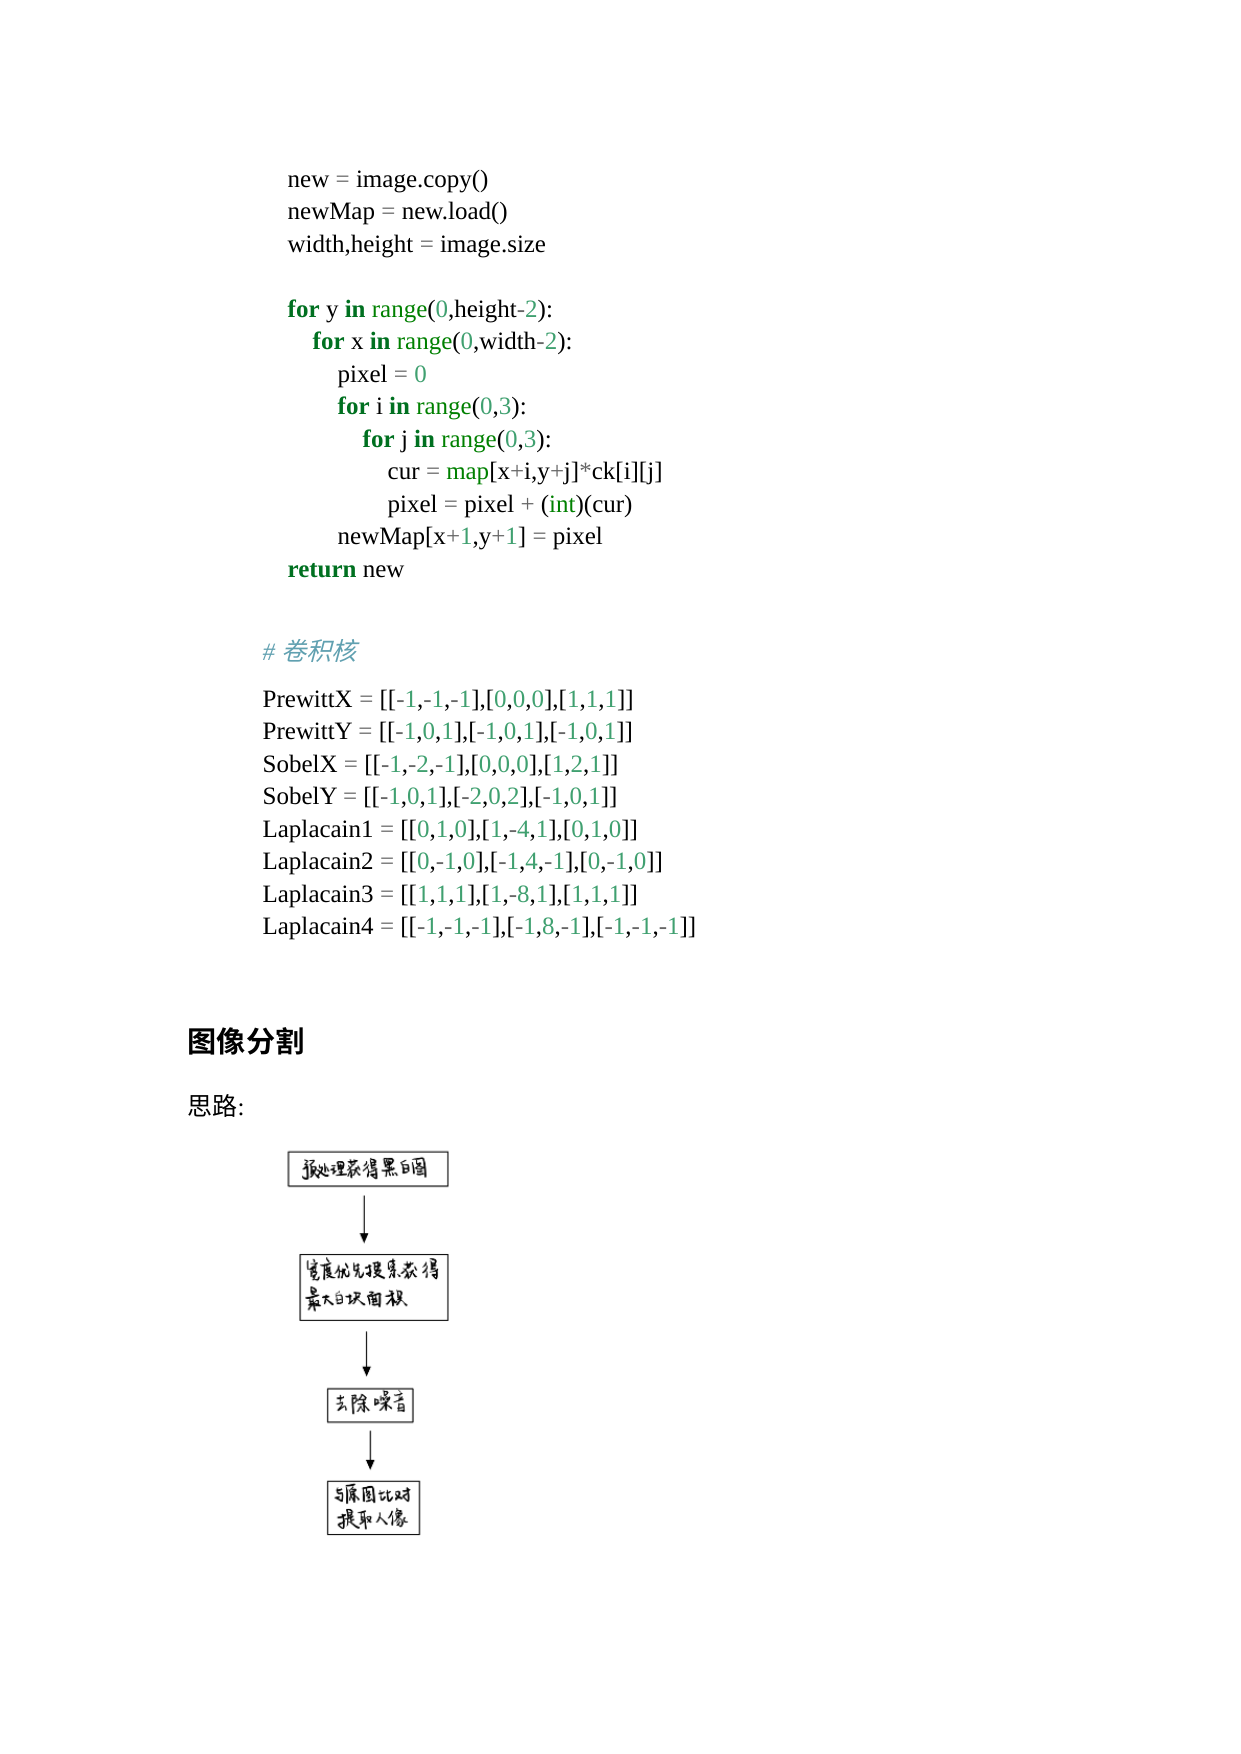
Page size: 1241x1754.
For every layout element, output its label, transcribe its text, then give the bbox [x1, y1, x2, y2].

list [212, 162, 1053, 942]
picture [275, 1137, 483, 1556]
list 图像分割 [187, 1007, 1053, 1072]
text 思路: [187, 1072, 1053, 1137]
